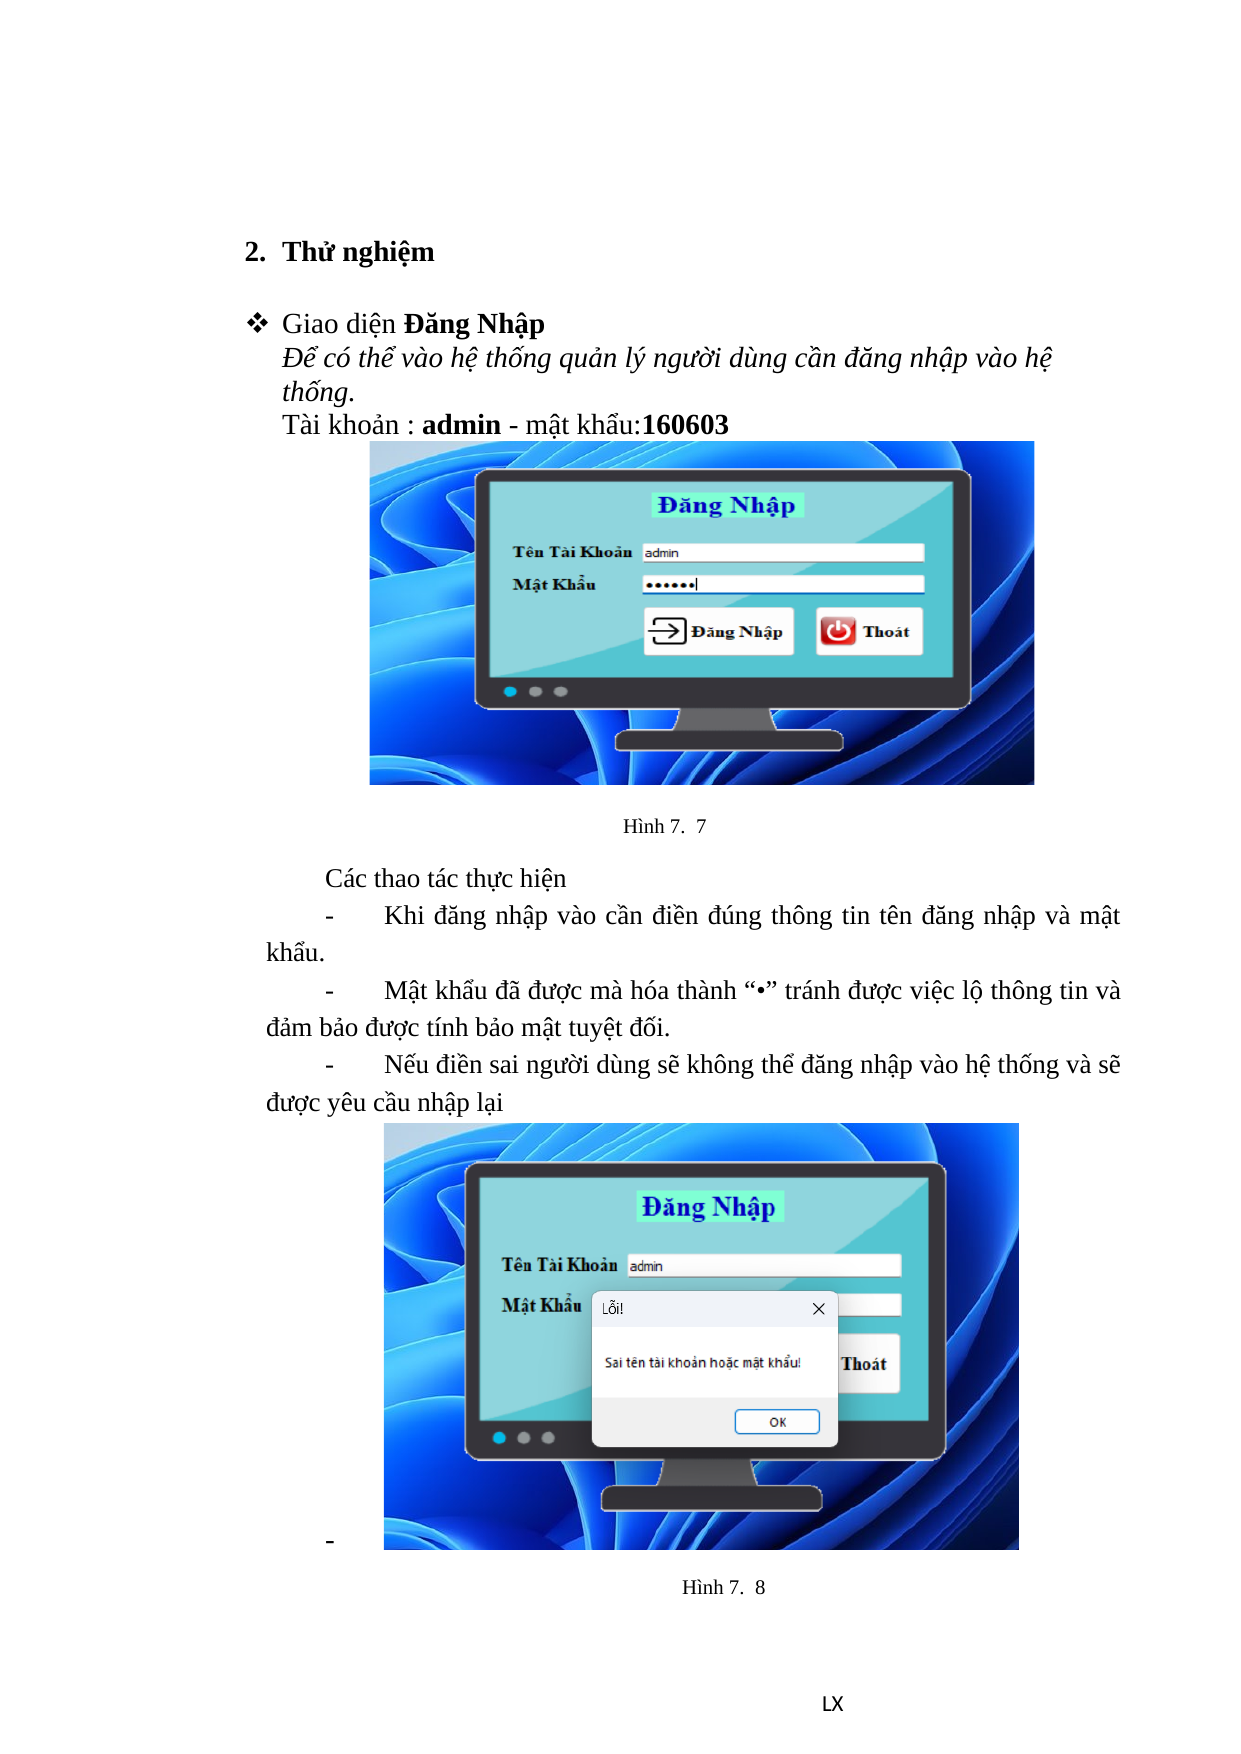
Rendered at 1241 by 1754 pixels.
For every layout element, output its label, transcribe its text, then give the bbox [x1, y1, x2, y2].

list Mật khẩu đã được mà hóa thành “•” tránh được việc lộ thông tin và đảm bảo được tính bảo mật tuyệt đối. [266, 974, 1122, 1042]
text Hình 7. 8 [325, 1575, 1122, 1599]
list Các thao tác thực hiện [325, 862, 1122, 893]
list Khi đăng nhập vào cần điền đúng thông tin tên đăng nhập và mật khẩu. [266, 899, 1122, 968]
list Tài khoản : admin - mật khẩu:160603 [282, 407, 1122, 441]
list Để có thể vào hệ thống quản lý người dùng cần đăng nhập vào hệ thống. [282, 340, 1122, 407]
picture [383, 1123, 1019, 1550]
subtitle Thử nghiệm [244, 234, 1122, 267]
text Hình 7. 7 [207, 813, 1122, 838]
picture [369, 441, 1035, 785]
list Giao diện Đăng Nhập [244, 307, 1122, 340]
list Nếu điền sai người dùng sẽ không thể đăng nhập vào hệ thống và sẽ được yêu cầu nhập lại [266, 1048, 1122, 1117]
